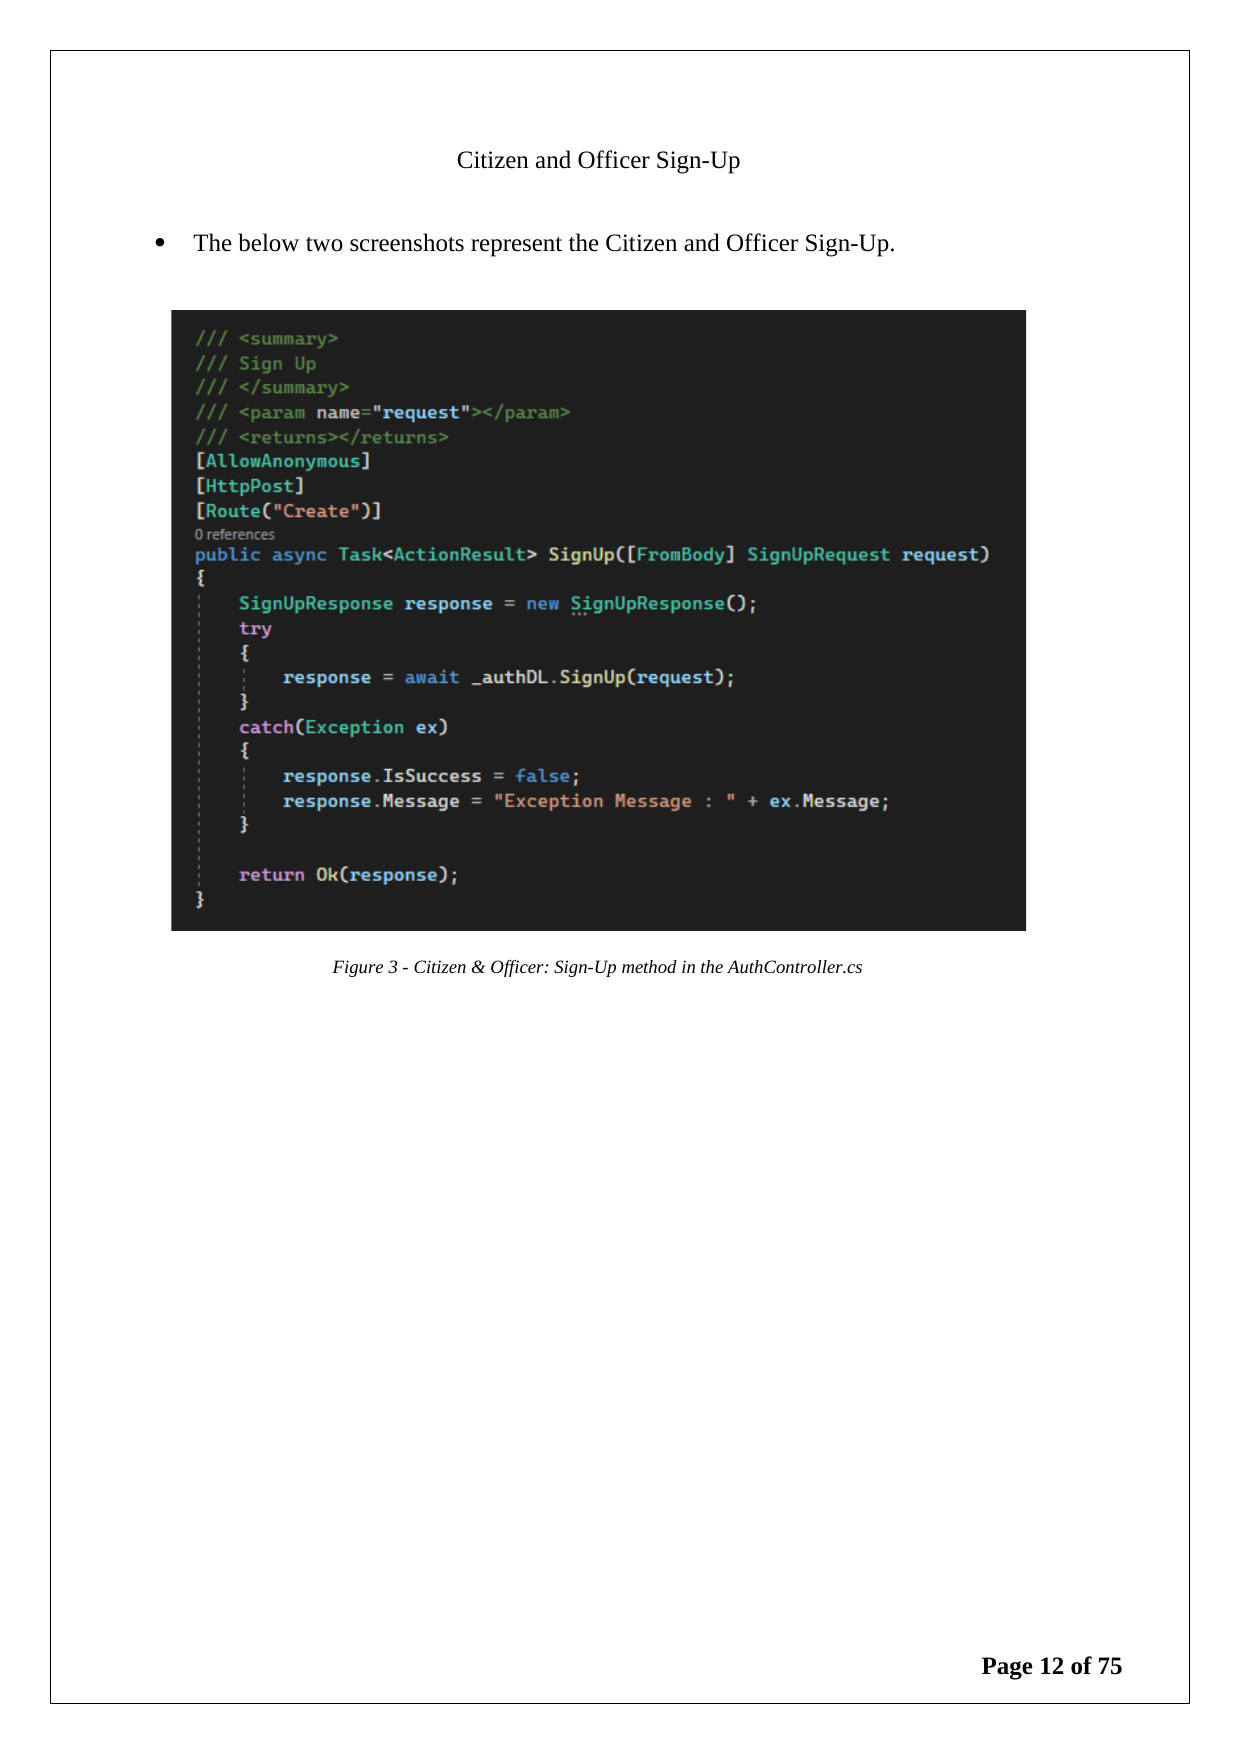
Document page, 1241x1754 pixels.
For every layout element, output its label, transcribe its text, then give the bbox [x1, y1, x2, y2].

text Figure 3 - Citizen & Officer: Sign-Up method in the AuthController.cs [75, 956, 1122, 978]
list The below two screenshots represent the Citizen and Officer Sign-Up. [156, 228, 1122, 257]
text Citizen and Officer Sign-Up [75, 145, 1122, 174]
picture [171, 310, 1027, 931]
